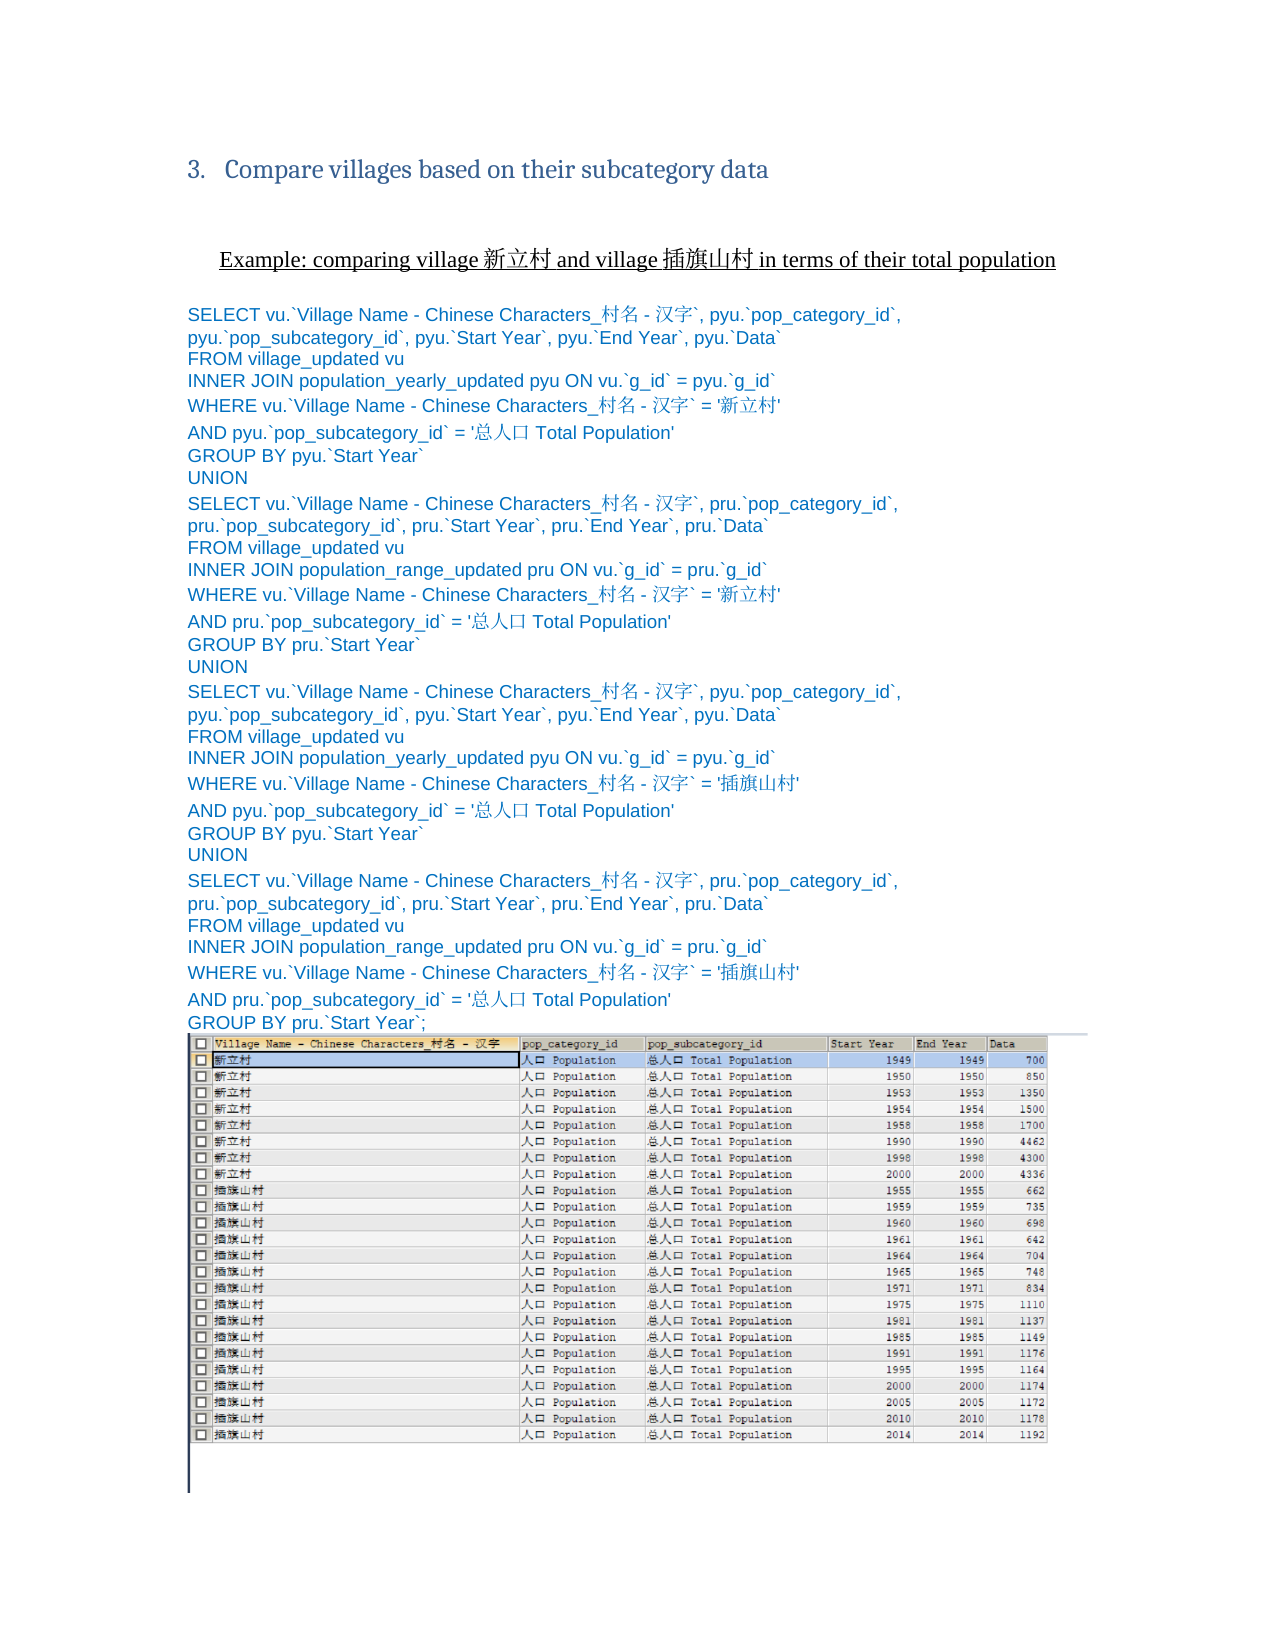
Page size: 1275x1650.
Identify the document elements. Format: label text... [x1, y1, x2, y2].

text Example: comparing village新立村and village插旗山村in terms of their total population [187, 241, 1087, 274]
text GROUP BY pyu.`Start Year` [187, 445, 1087, 467]
text GROUP BY pyu.`Start Year` [187, 823, 1087, 844]
text INNER JOIN population_yearly_updated pyu ON vu.`g_id` = pyu.`g_id` [187, 747, 1087, 769]
text FROM village_updated vu [187, 914, 1087, 936]
text AND pyu.`pop_subcategory_id` = '总人口 Total Population' [187, 418, 1087, 445]
text WHERE vu.`Village Name - Chinese Characters_村名 - 汉字` = '新立村' [187, 391, 1087, 418]
text UNION [187, 467, 1087, 488]
text WHERE vu.`Village Name - Chinese Characters_村名 - 汉字` = '插旗山村' [187, 957, 1087, 984]
text AND pru.`pop_subcategory_id` = '总人口 Total Population' [187, 607, 1087, 634]
text WHERE vu.`Village Name - Chinese Characters_村名 - 汉字` = '新立村' [187, 580, 1087, 607]
text UNION [187, 656, 1087, 677]
text FROM village_updated vu [187, 348, 1087, 370]
text AND pyu.`pop_subcategory_id` = '总人口 Total Population' [187, 796, 1087, 823]
text GROUP BY pru.`Start Year`; [187, 1011, 1087, 1033]
text SELECT vu.`Village Name - Chinese Characters_村名 - 汉字`, pyu.`pop_category_id`, pyu.`pop_subcategory_id`, pyu.`Start Year`, pyu.`End Year`, pyu.`Data` [187, 299, 1087, 348]
picture [187, 1033, 1088, 1493]
text FROM village_updated vu [187, 537, 1087, 558]
text INNER JOIN population_yearly_updated pyu ON vu.`g_id` = pyu.`g_id` [187, 370, 1087, 391]
text INNER JOIN population_range_updated pru ON vu.`g_id` = pru.`g_id` [187, 936, 1087, 957]
text INNER JOIN population_range_updated pru ON vu.`g_id` = pru.`g_id` [187, 558, 1087, 580]
text GROUP BY pru.`Start Year` [187, 634, 1087, 656]
text WHERE vu.`Village Name - Chinese Characters_村名 - 汉字` = '插旗山村' [187, 769, 1087, 796]
text SELECT vu.`Village Name - Chinese Characters_村名 - 汉字`, pru.`pop_category_id`, pru.`pop_subcategory_id`, pru.`Start Year`, pru.`End Year`, pru.`Data` [187, 488, 1087, 537]
text SELECT vu.`Village Name - Chinese Characters_村名 - 汉字`, pru.`pop_category_id`, pru.`pop_subcategory_id`, pru.`Start Year`, pru.`End Year`, pru.`Data` [187, 866, 1087, 914]
text AND pru.`pop_subcategory_id` = '总人口 Total Population' [187, 984, 1087, 1011]
text SELECT vu.`Village Name - Chinese Characters_村名 - 汉字`, pyu.`pop_category_id`, pyu.`pop_subcategory_id`, pyu.`Start Year`, pyu.`End Year`, pyu.`Data` [187, 677, 1087, 726]
text FROM village_updated vu [187, 726, 1087, 747]
subtitle Compare villages based on their subcategory data [187, 154, 1087, 185]
text UNION [187, 844, 1087, 866]
